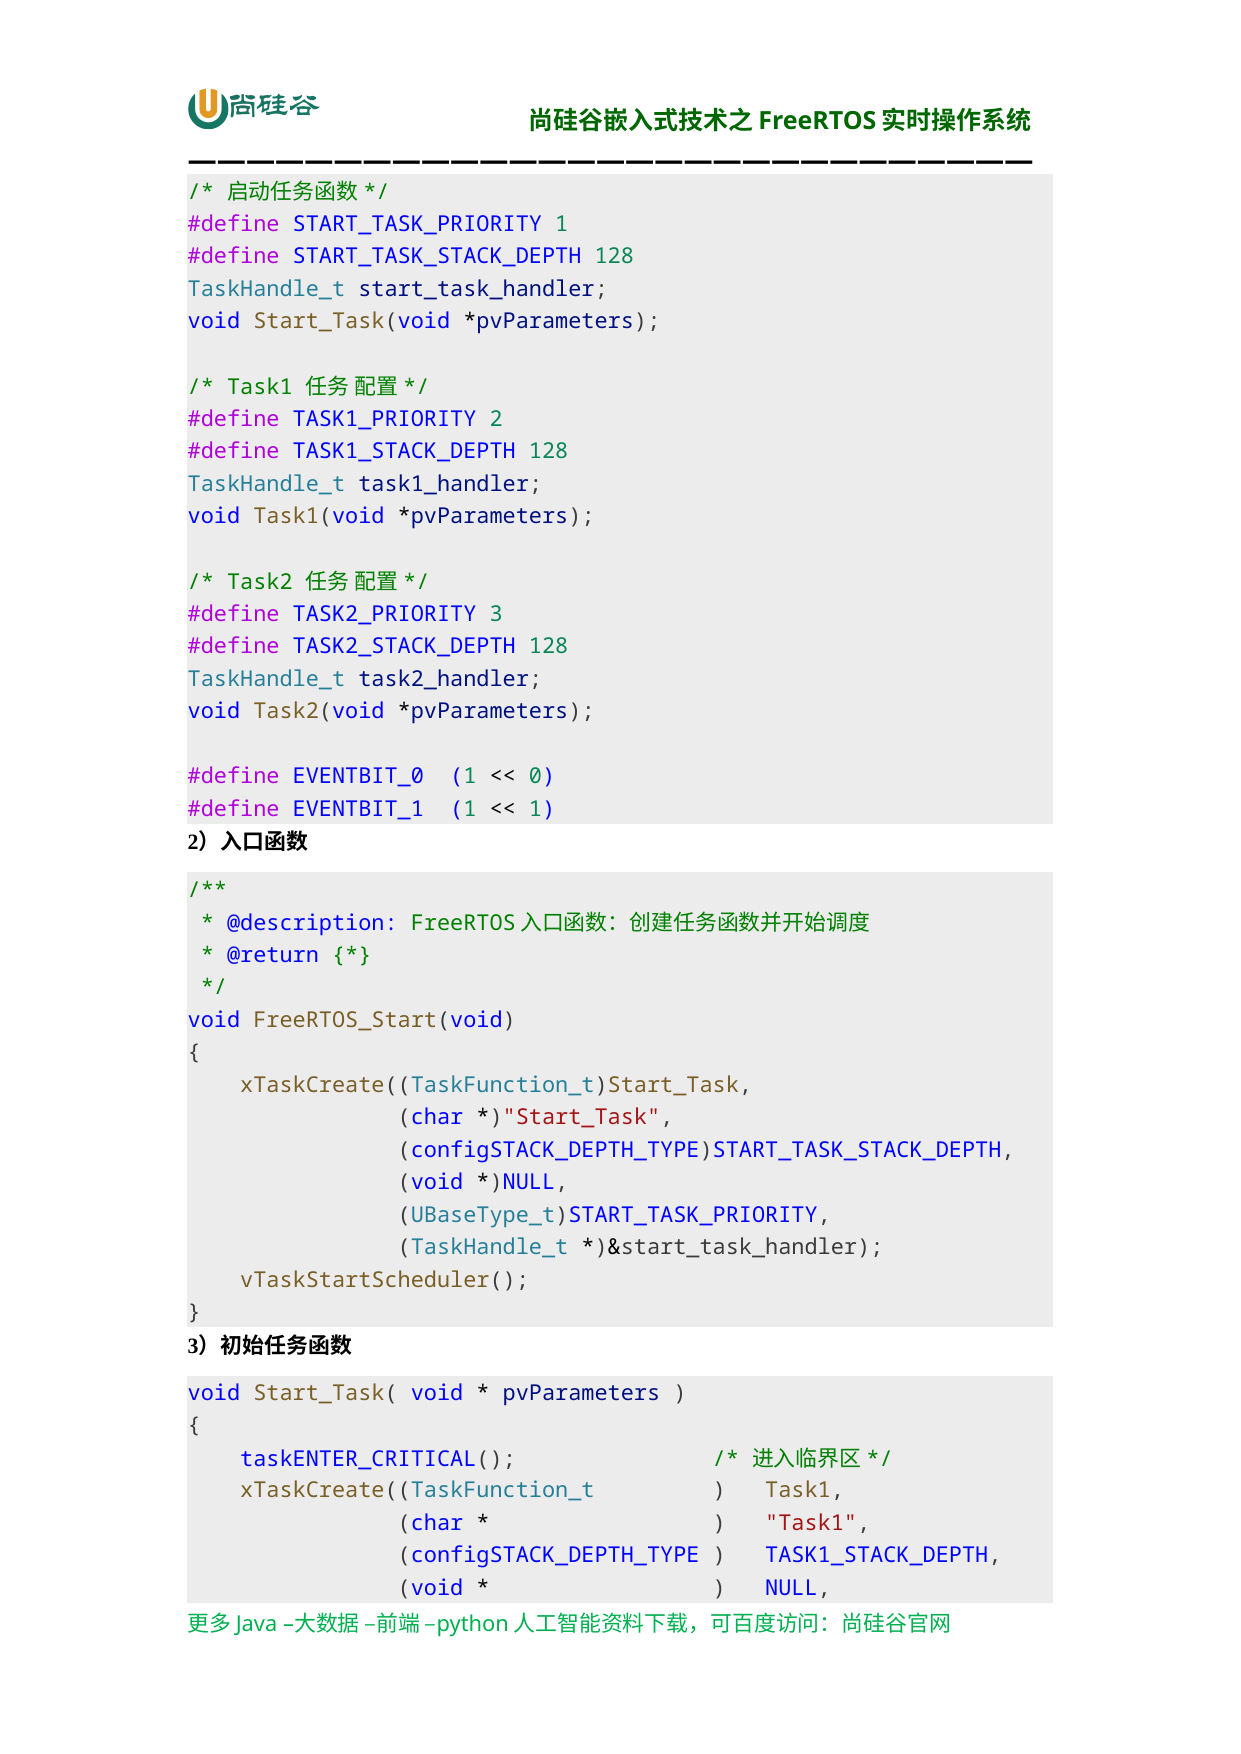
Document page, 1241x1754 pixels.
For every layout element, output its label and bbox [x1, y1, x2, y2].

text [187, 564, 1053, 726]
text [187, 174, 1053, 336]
picture [187, 88, 321, 130]
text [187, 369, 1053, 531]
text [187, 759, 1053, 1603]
